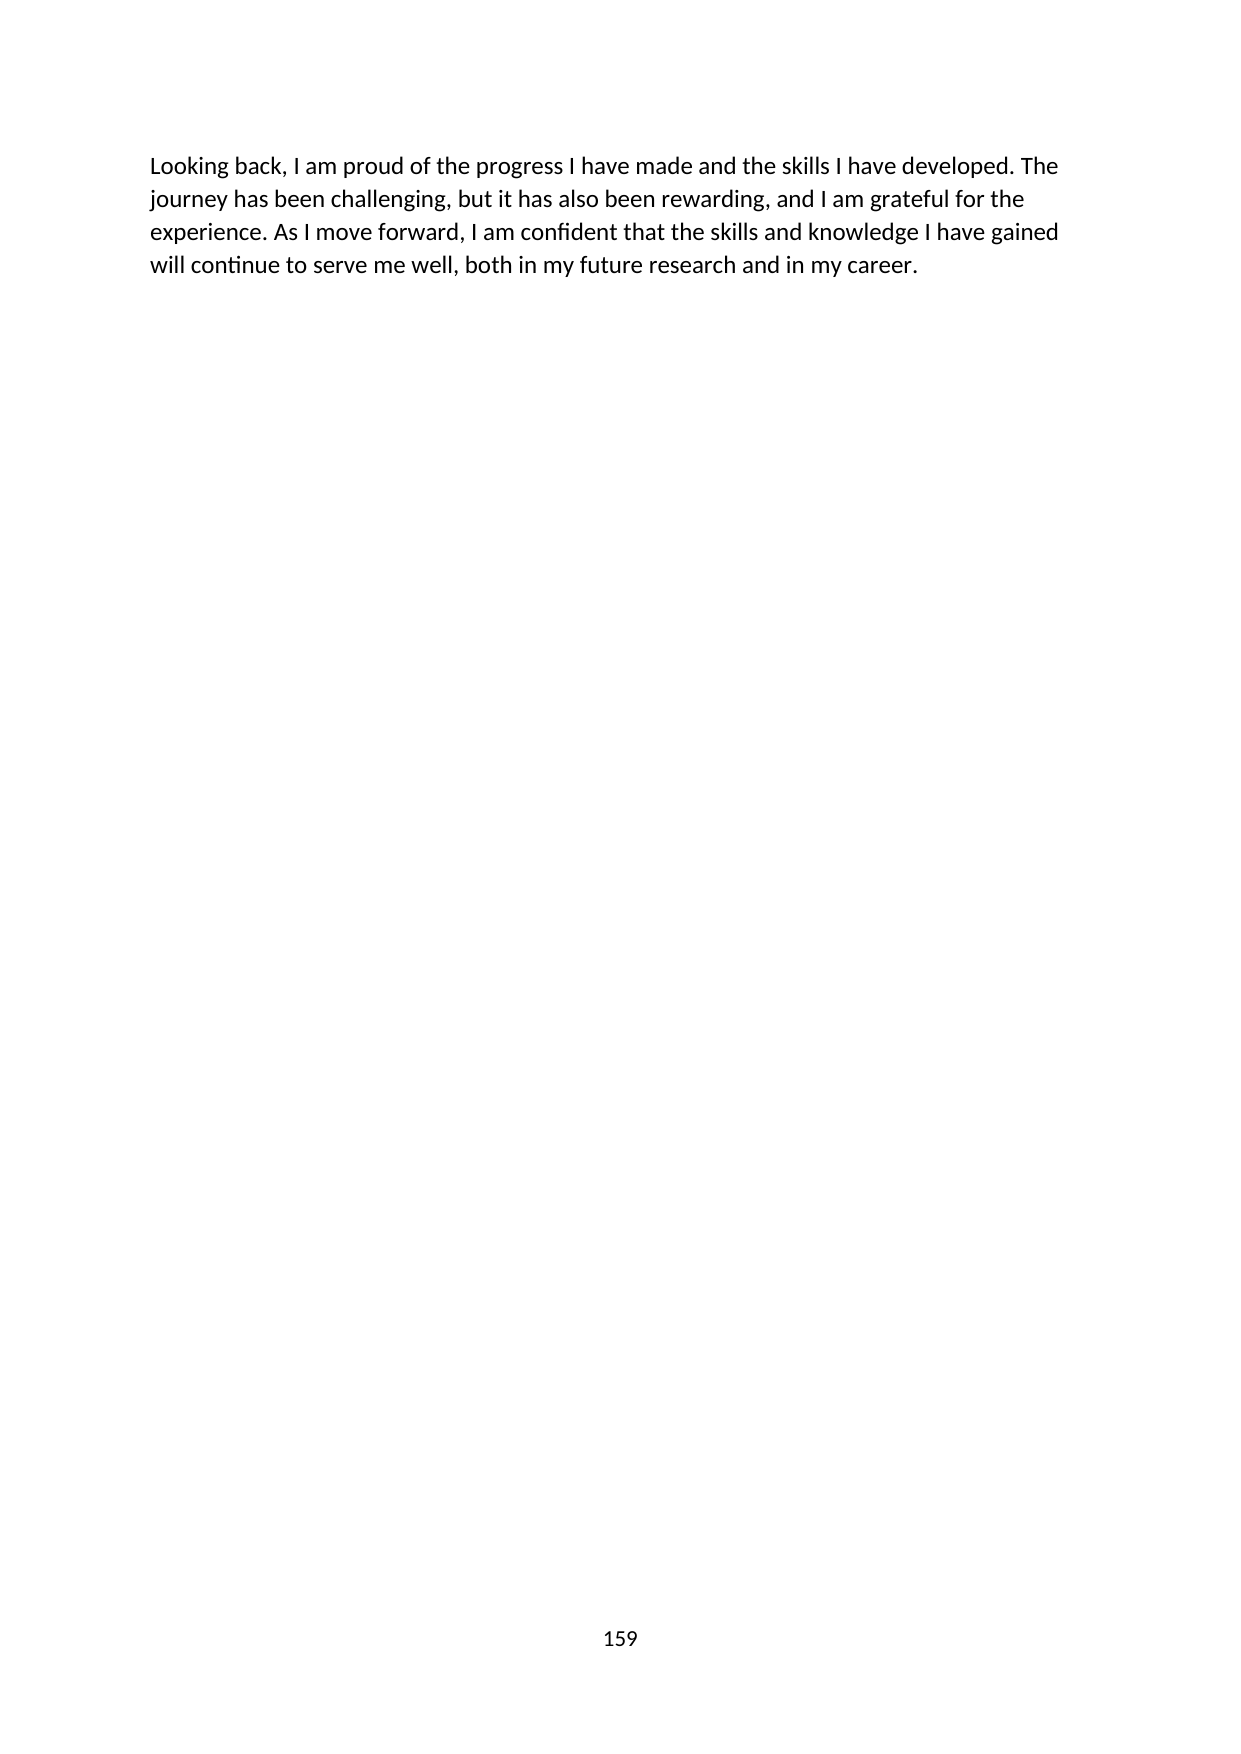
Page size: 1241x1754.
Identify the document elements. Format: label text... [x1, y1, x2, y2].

text Looking back, I am proud of the progress I have made and the skills I have developed. The journey has been challenging, but it has also been rewarding, and I am grateful for the experience. As I move forward, I am confident that the skills and knowledge I have gained will continue to serve me well, both in my future research and in my career. [150, 150, 1090, 279]
